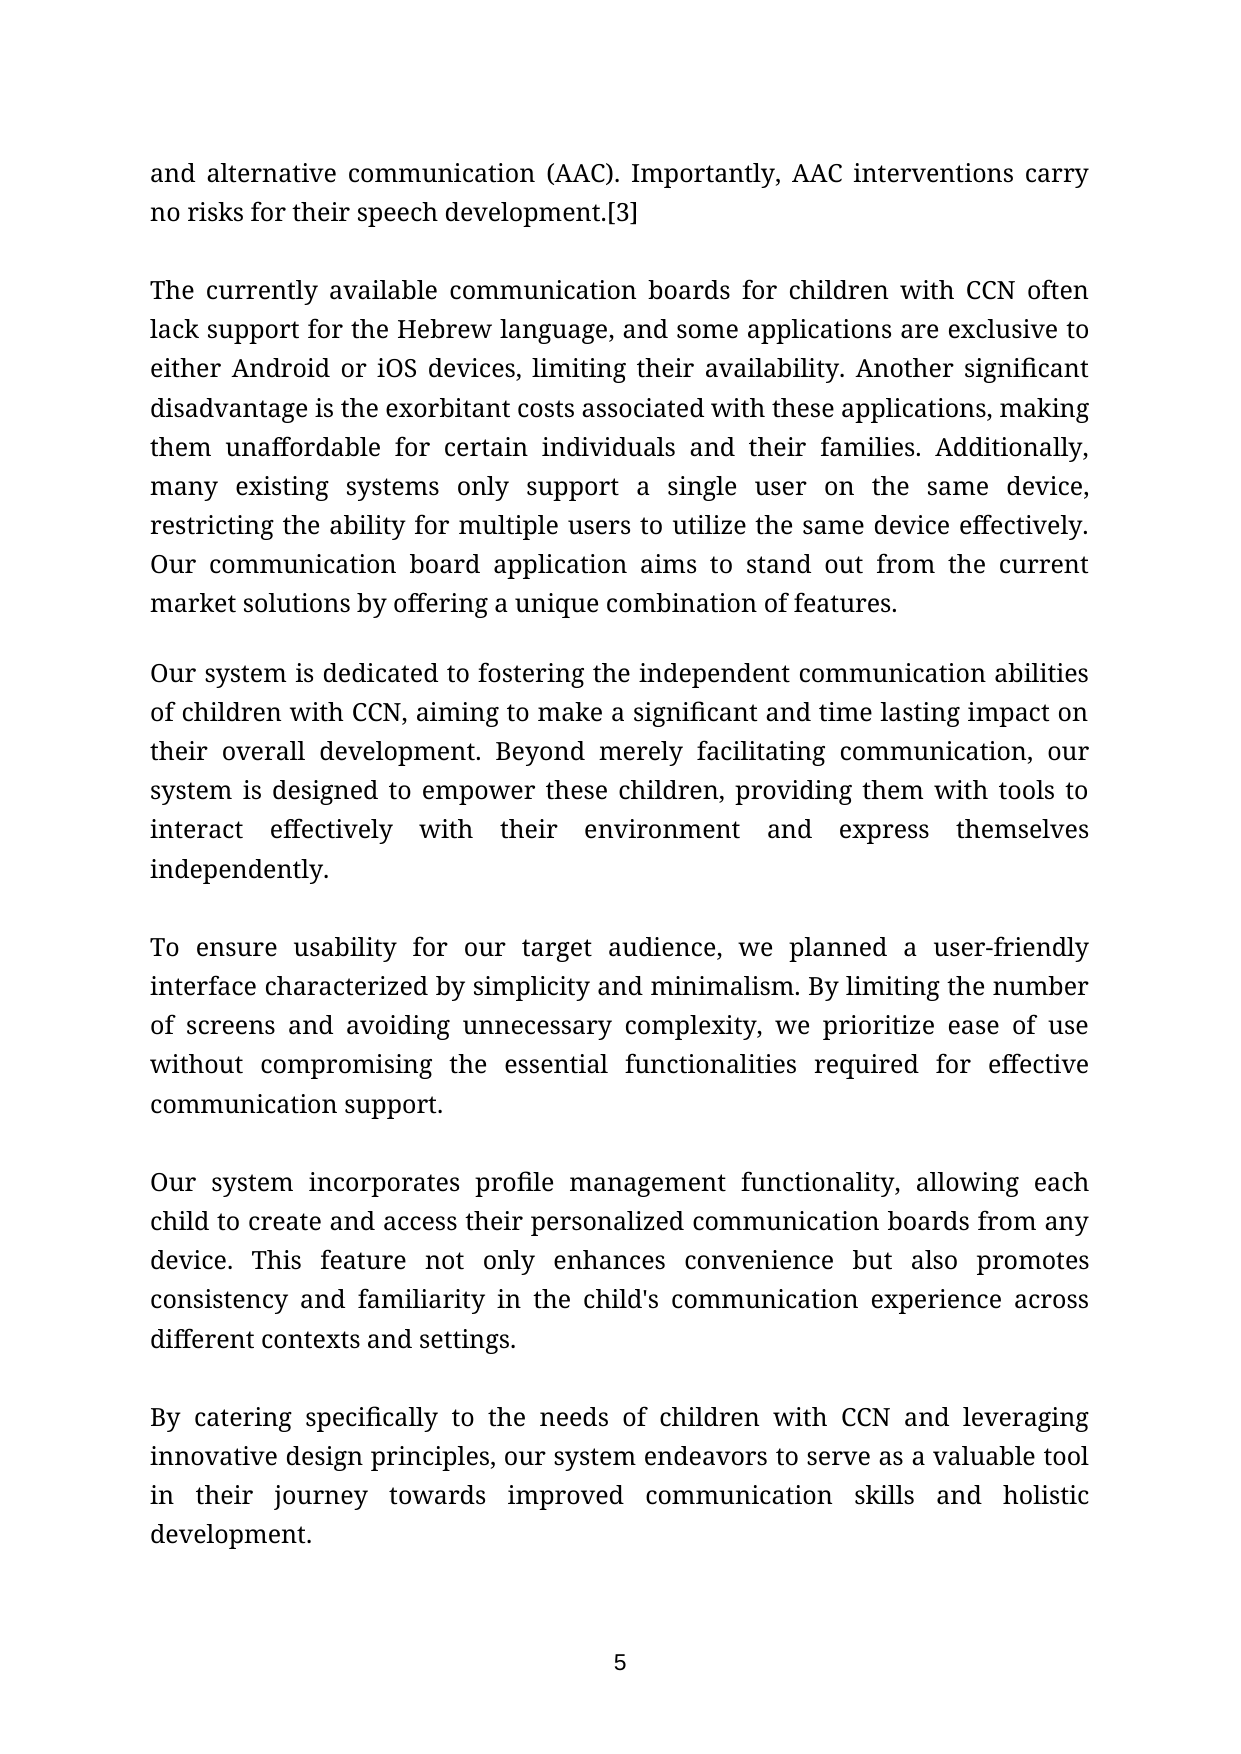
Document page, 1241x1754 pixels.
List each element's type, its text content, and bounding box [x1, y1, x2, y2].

text Our system is dedicated to fostering the independent communication abilities of children with CCN, aiming to make a significant and time lasting impact on their overall development. Beyond merely facilitating communication, our system is designed to empower these children, providing them with tools to interact effectively with their environment and express themselves independently. [150, 655, 1090, 885]
text To ensure usability for our target audience, we planned a user-friendly interface characterized by simplicity and minimalism. By limiting the number of screens and avoiding unnecessary complexity, we prioritize ease of use without compromising the essential functionalities required for effective communication support. [150, 929, 1090, 1120]
text Our system incorporates profile management functionality, allowing each child to create and access their personalized communication boards from any device. This feature not only enhances convenience but also promotes consistency and familiarity in the child's communication experience across different contexts and settings. [150, 1164, 1090, 1355]
text The currently available communication boards for children with CCN often lack support for the Hebrew language, and some applications are exclusive to either Android or iOS devices, limiting their availability. Another significant disadvantage is the exorbitant costs associated with these applications, making them unaffordable for certain individuals and their families. Additionally, many existing systems only support a single user on the same device, restricting the ability for multiple users to utilize the same device effectively. Our communication board application aims to stand out from the current market solutions by offering a unique combination of features. [150, 273, 1090, 620]
text By catering specifically to the needs of children with CCN and leveraging innovative design principles, our system endeavors to serve as a valuable tool in their journey towards improved communication skills and holistic development. [150, 1399, 1090, 1551]
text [150, 155, 1090, 228]
